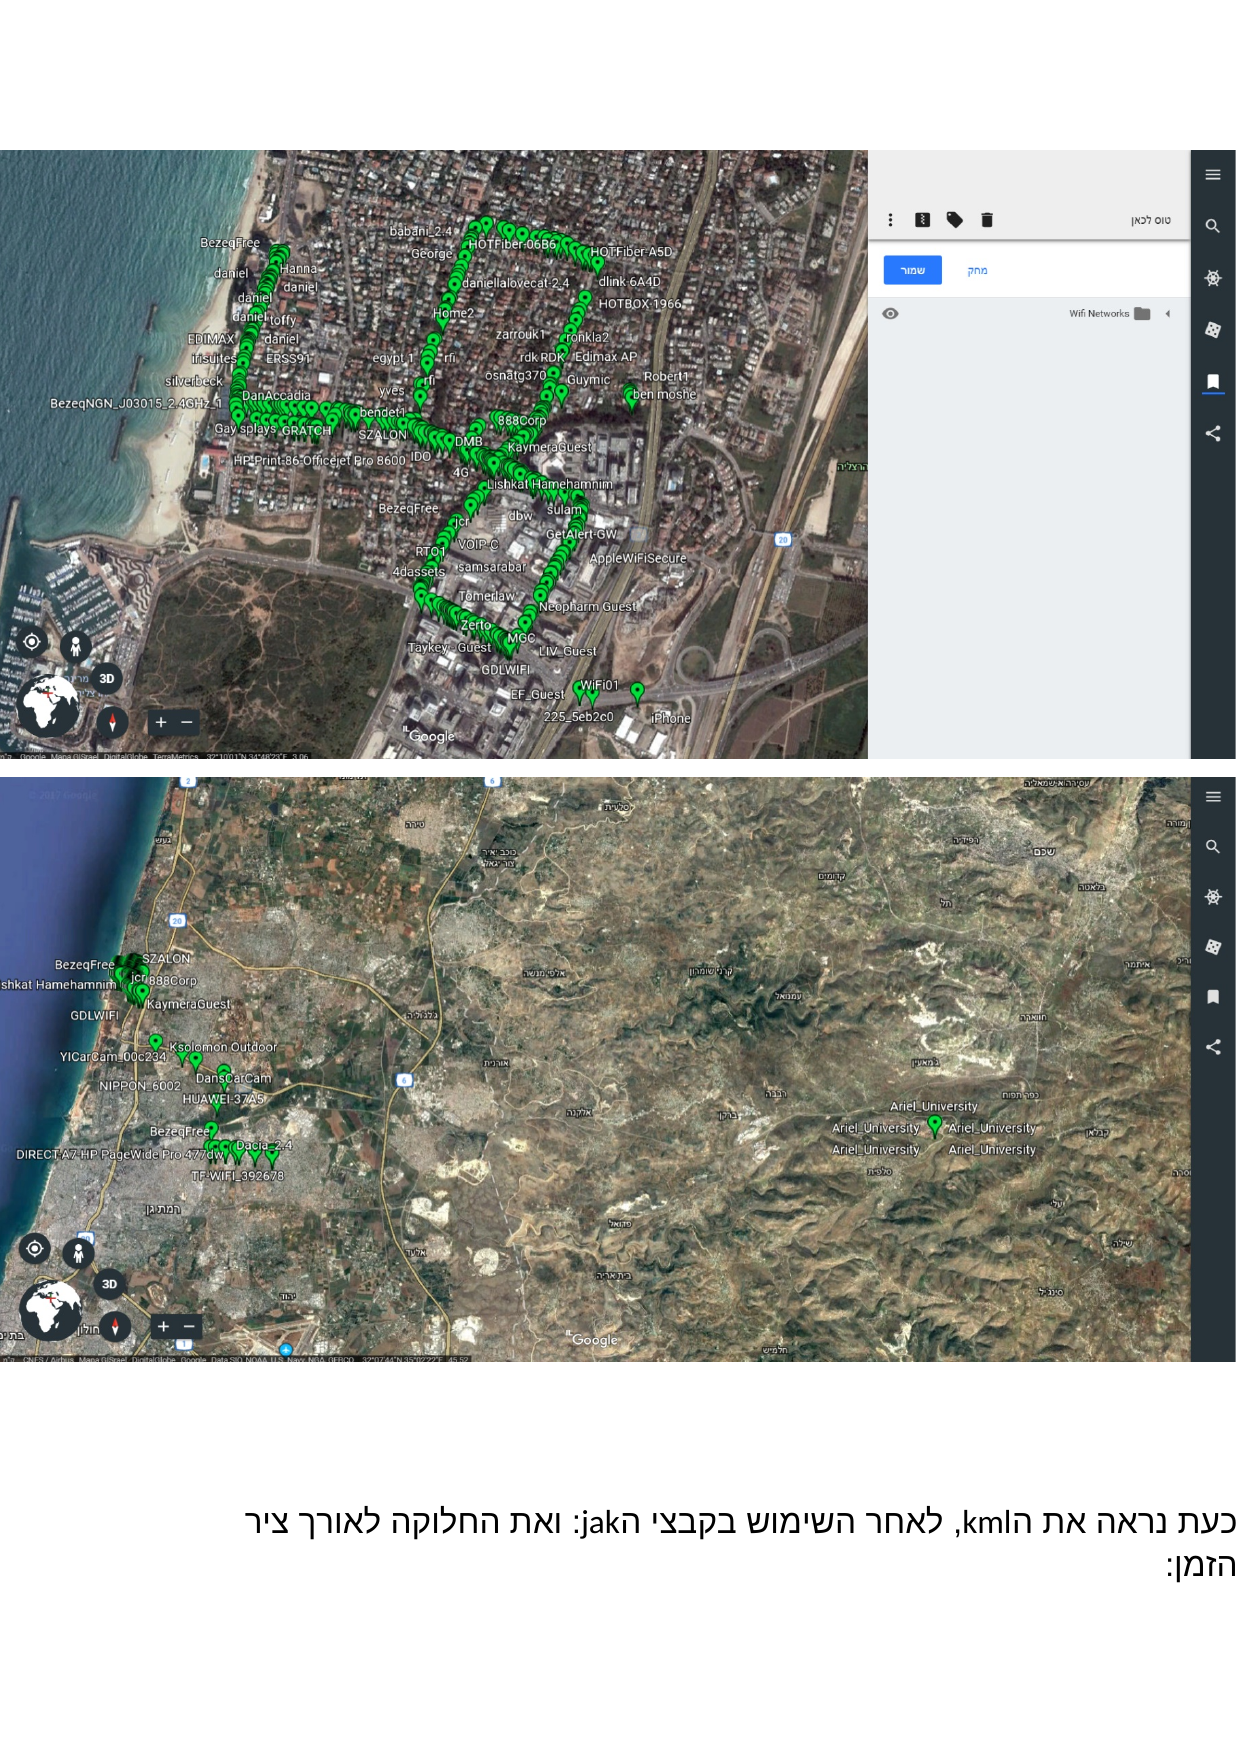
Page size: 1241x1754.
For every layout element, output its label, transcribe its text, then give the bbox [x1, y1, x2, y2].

picture [0, 777, 1238, 1362]
text כעת נראה את הkml, לאחר השימוש בקבצי הjak: ואת החלוקה לאורך ציר הזמן: [187, 1501, 1237, 1584]
picture [0, 150, 1238, 759]
